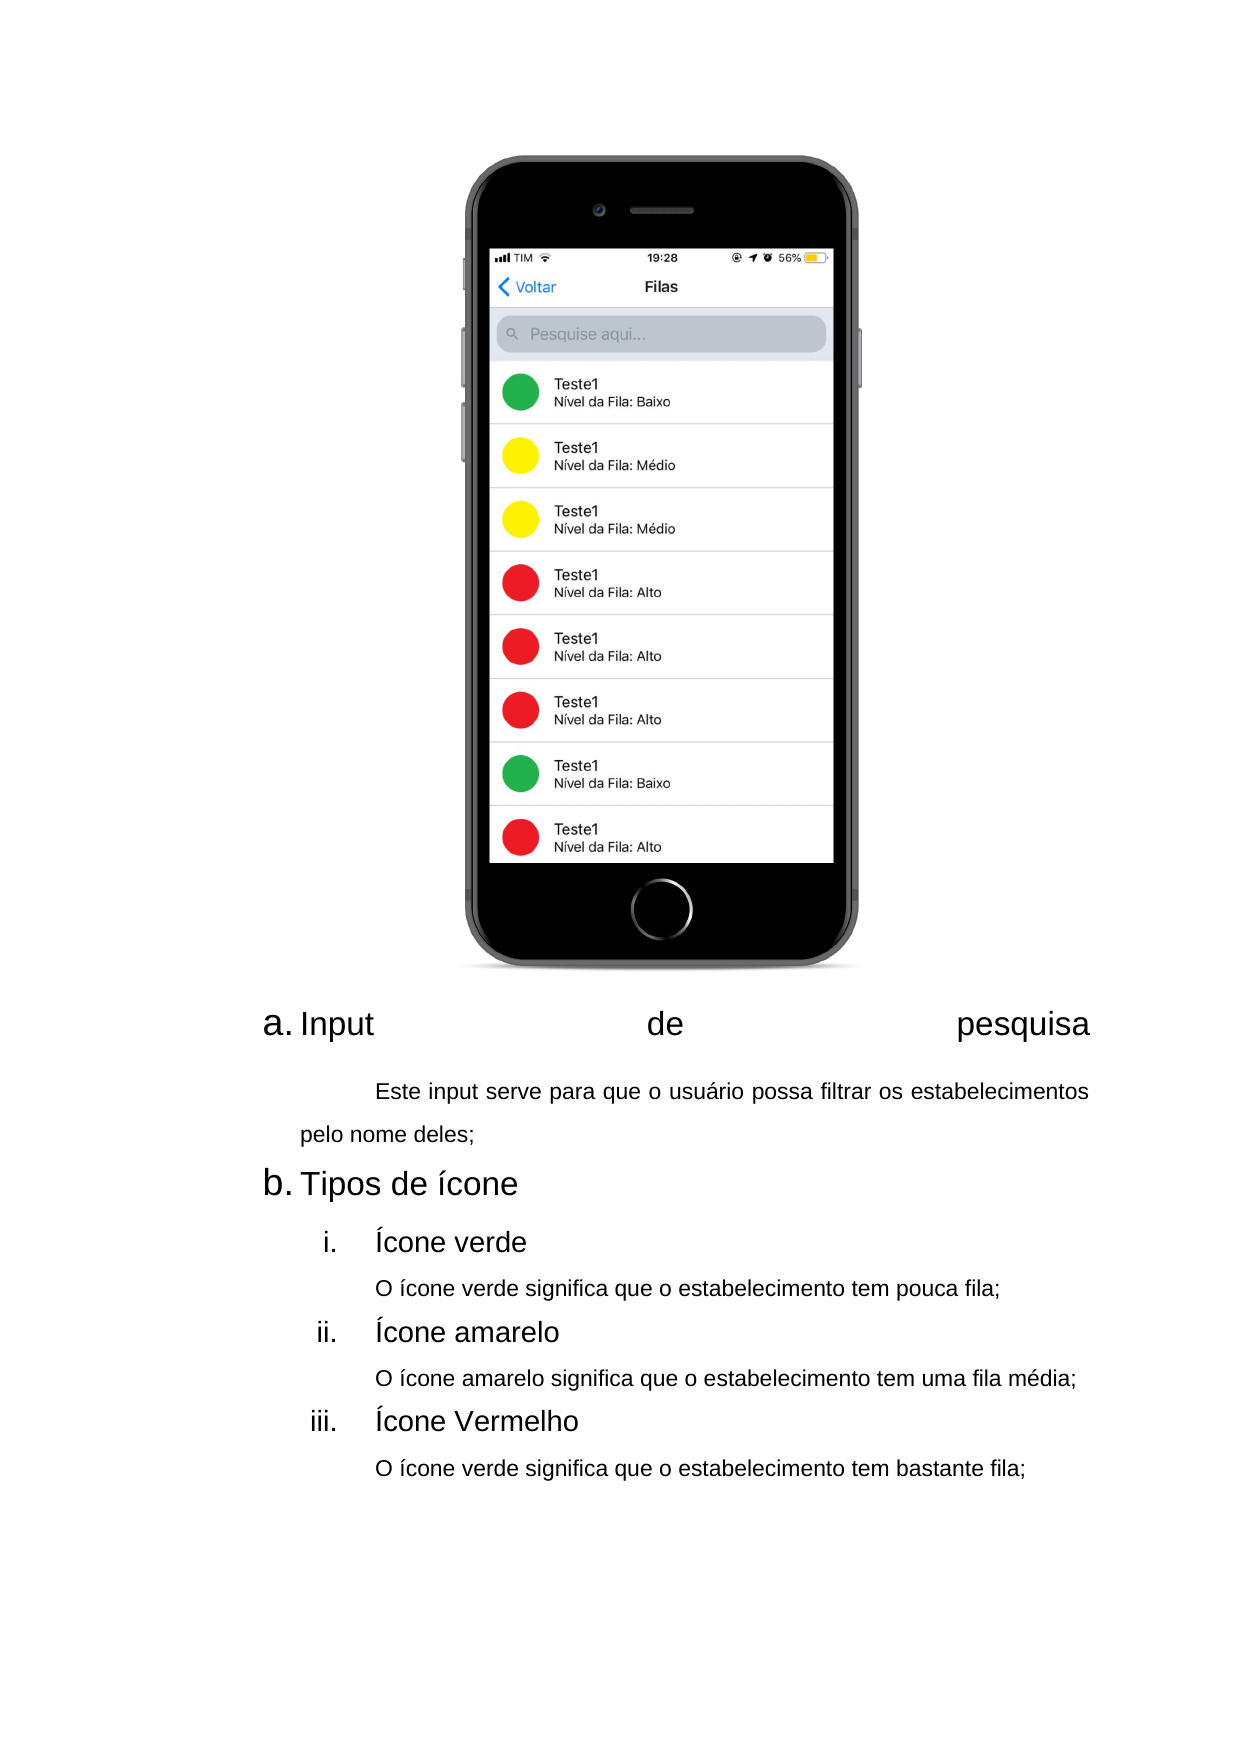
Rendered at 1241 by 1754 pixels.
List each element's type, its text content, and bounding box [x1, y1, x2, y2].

list Ícone Vermelho [337, 1404, 1090, 1438]
list Ícone verde [337, 1225, 1090, 1258]
list Tipos de ícone [262, 1160, 1090, 1203]
list Ícone amarelo [337, 1314, 1090, 1348]
picture [449, 150, 867, 979]
text O ícone verde significa que o estabelecimento tem pouca fila; [375, 1275, 1090, 1301]
list Input de pesquisa Este input serve para que o usuário possa filtrar os estabelecimentos pelo nome deles; [262, 1000, 1090, 1147]
text O ícone amarelo significa que o estabelecimento tem uma fila média; [375, 1365, 1090, 1391]
text O ícone verde significa que o estabelecimento tem bastante fila; [375, 1455, 1090, 1481]
